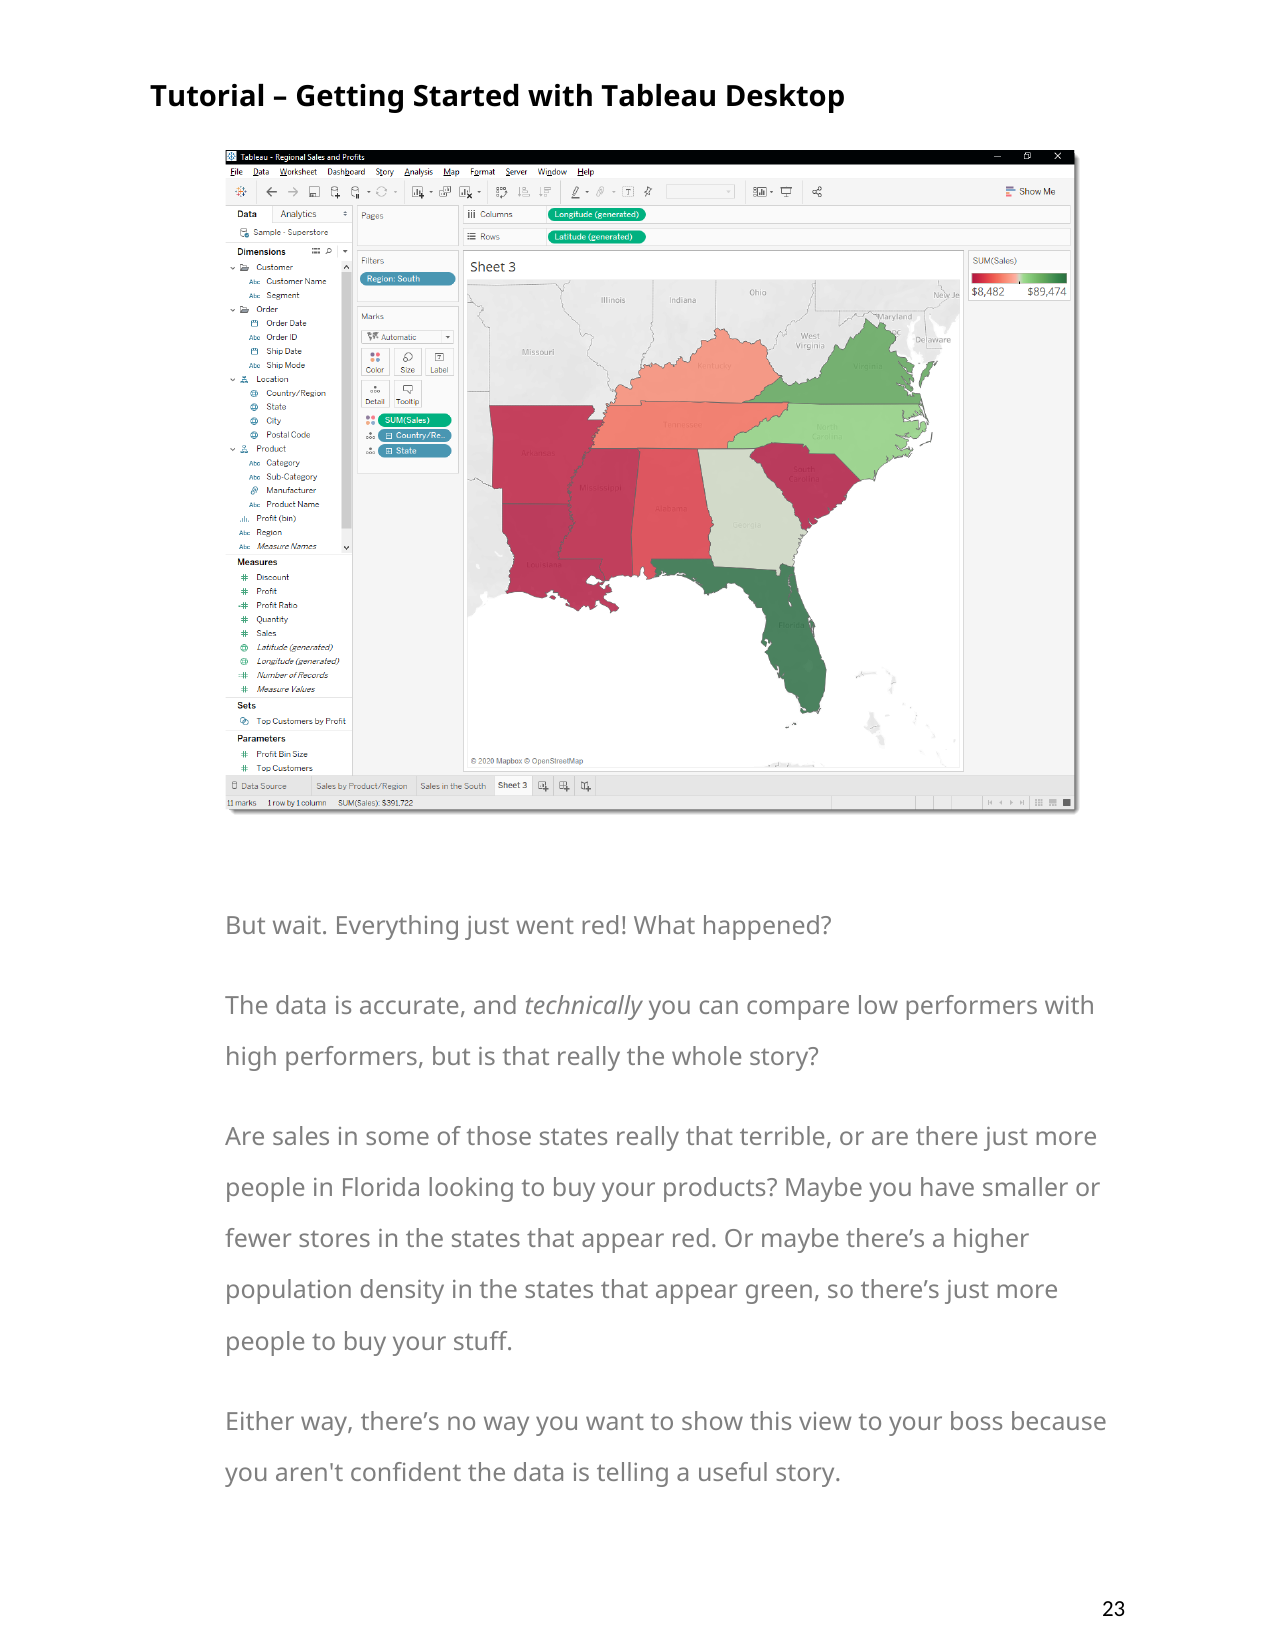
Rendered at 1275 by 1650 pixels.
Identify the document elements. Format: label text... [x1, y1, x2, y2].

text The data is accurate, and technically you can compare low performers with high performers, but is that really the whole story? [225, 988, 1125, 1073]
text But wait. Everything just went red! What happened? [225, 907, 1125, 942]
text Either way, there’s no way you want to show this view to your boss because you aren't confident the data is telling a useful story. [225, 1403, 1125, 1488]
text Are sales in some of those states really that terrible, or are there just more people in Florida looking to buy your products? Maybe you have smaller or fewer stores in the states that appear red. Or maybe there’s a higher population density in the states that appear green, so there’s just more people to buy your stuff. [225, 1119, 1125, 1357]
picture [225, 150, 1080, 815]
